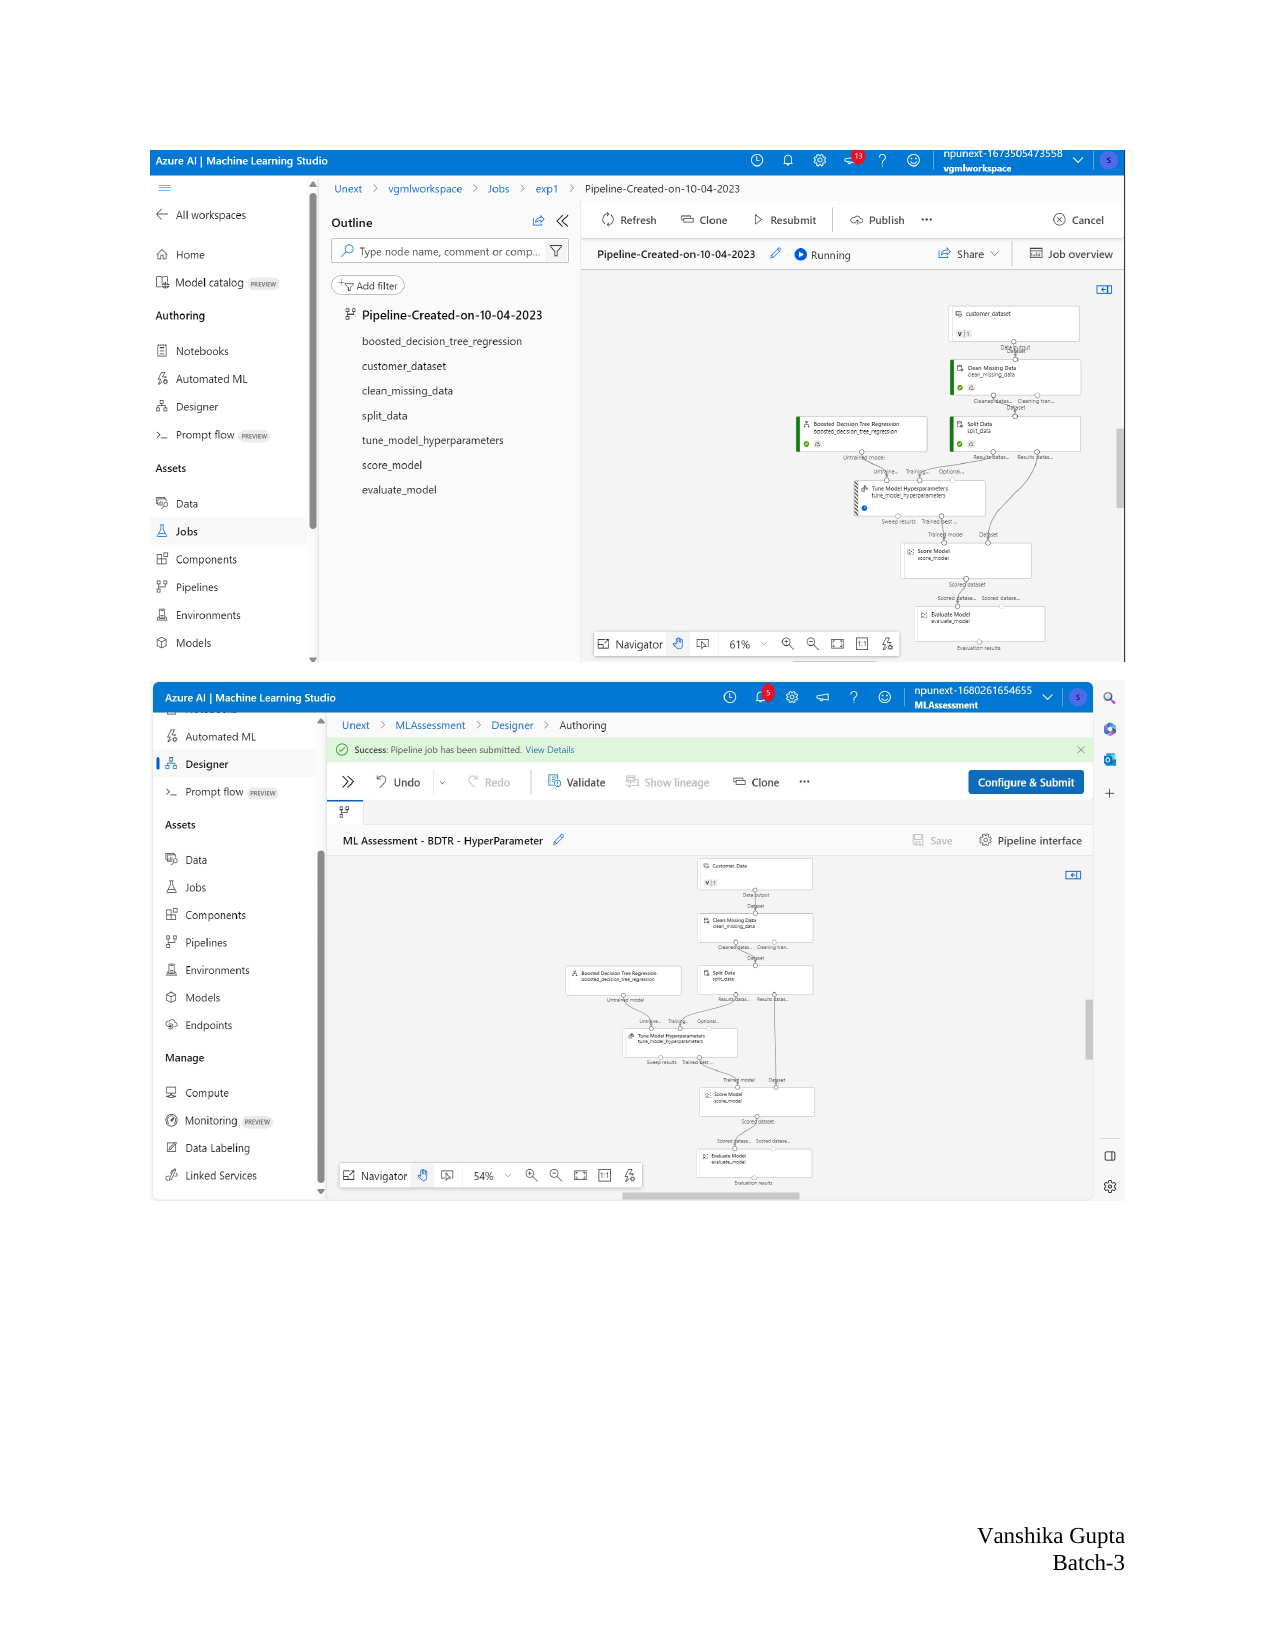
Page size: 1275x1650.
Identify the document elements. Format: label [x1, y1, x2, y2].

picture [150, 680, 1125, 1201]
picture [150, 150, 1125, 662]
